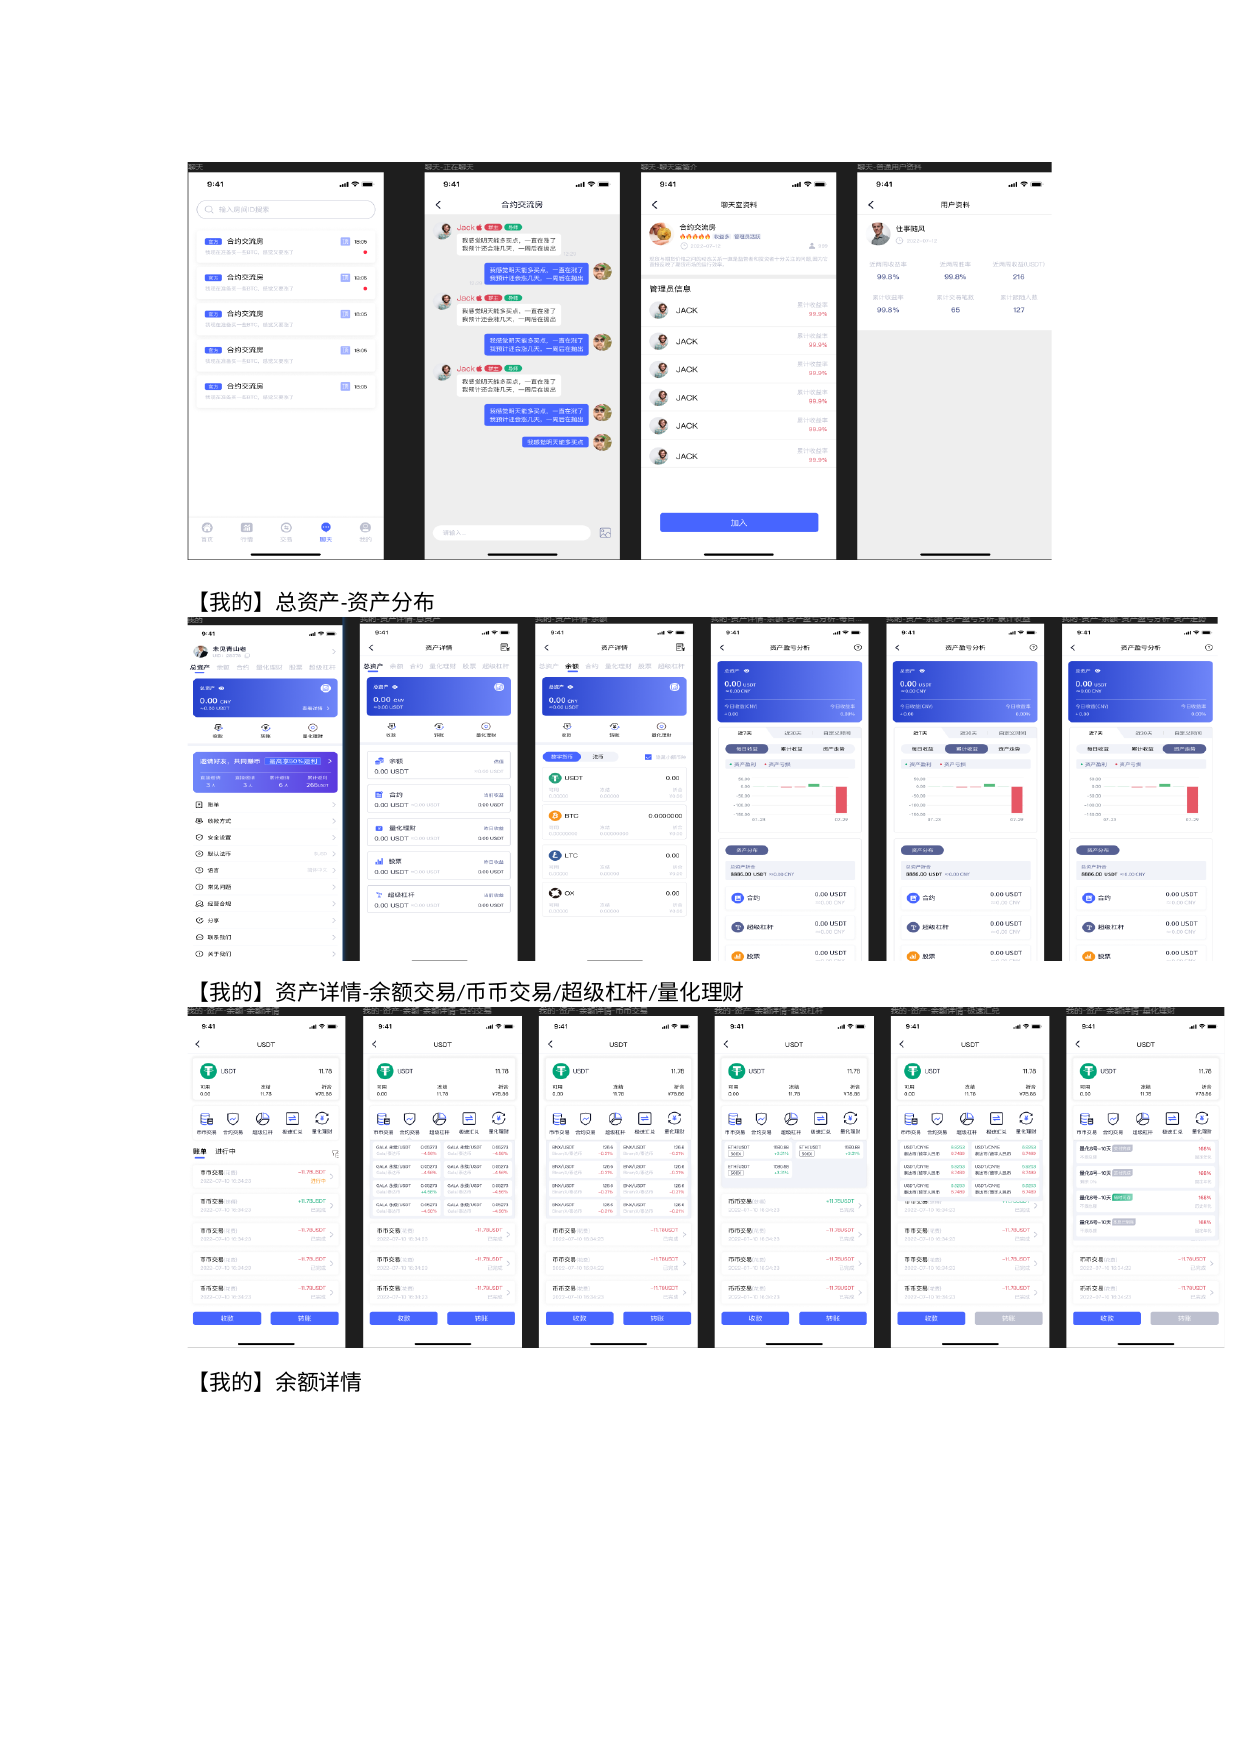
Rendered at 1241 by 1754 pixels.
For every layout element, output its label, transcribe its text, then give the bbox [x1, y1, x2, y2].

picture [187, 162, 1052, 560]
text 【我的】资产详情-余额交易/币币交易/超级杠杆/量化理财 [187, 974, 1053, 1007]
picture [187, 617, 1218, 961]
picture [187, 1007, 1225, 1348]
text 【我的】余额详情 [187, 1364, 1053, 1397]
text 【我的】总资产-资产分布 [187, 584, 1053, 617]
